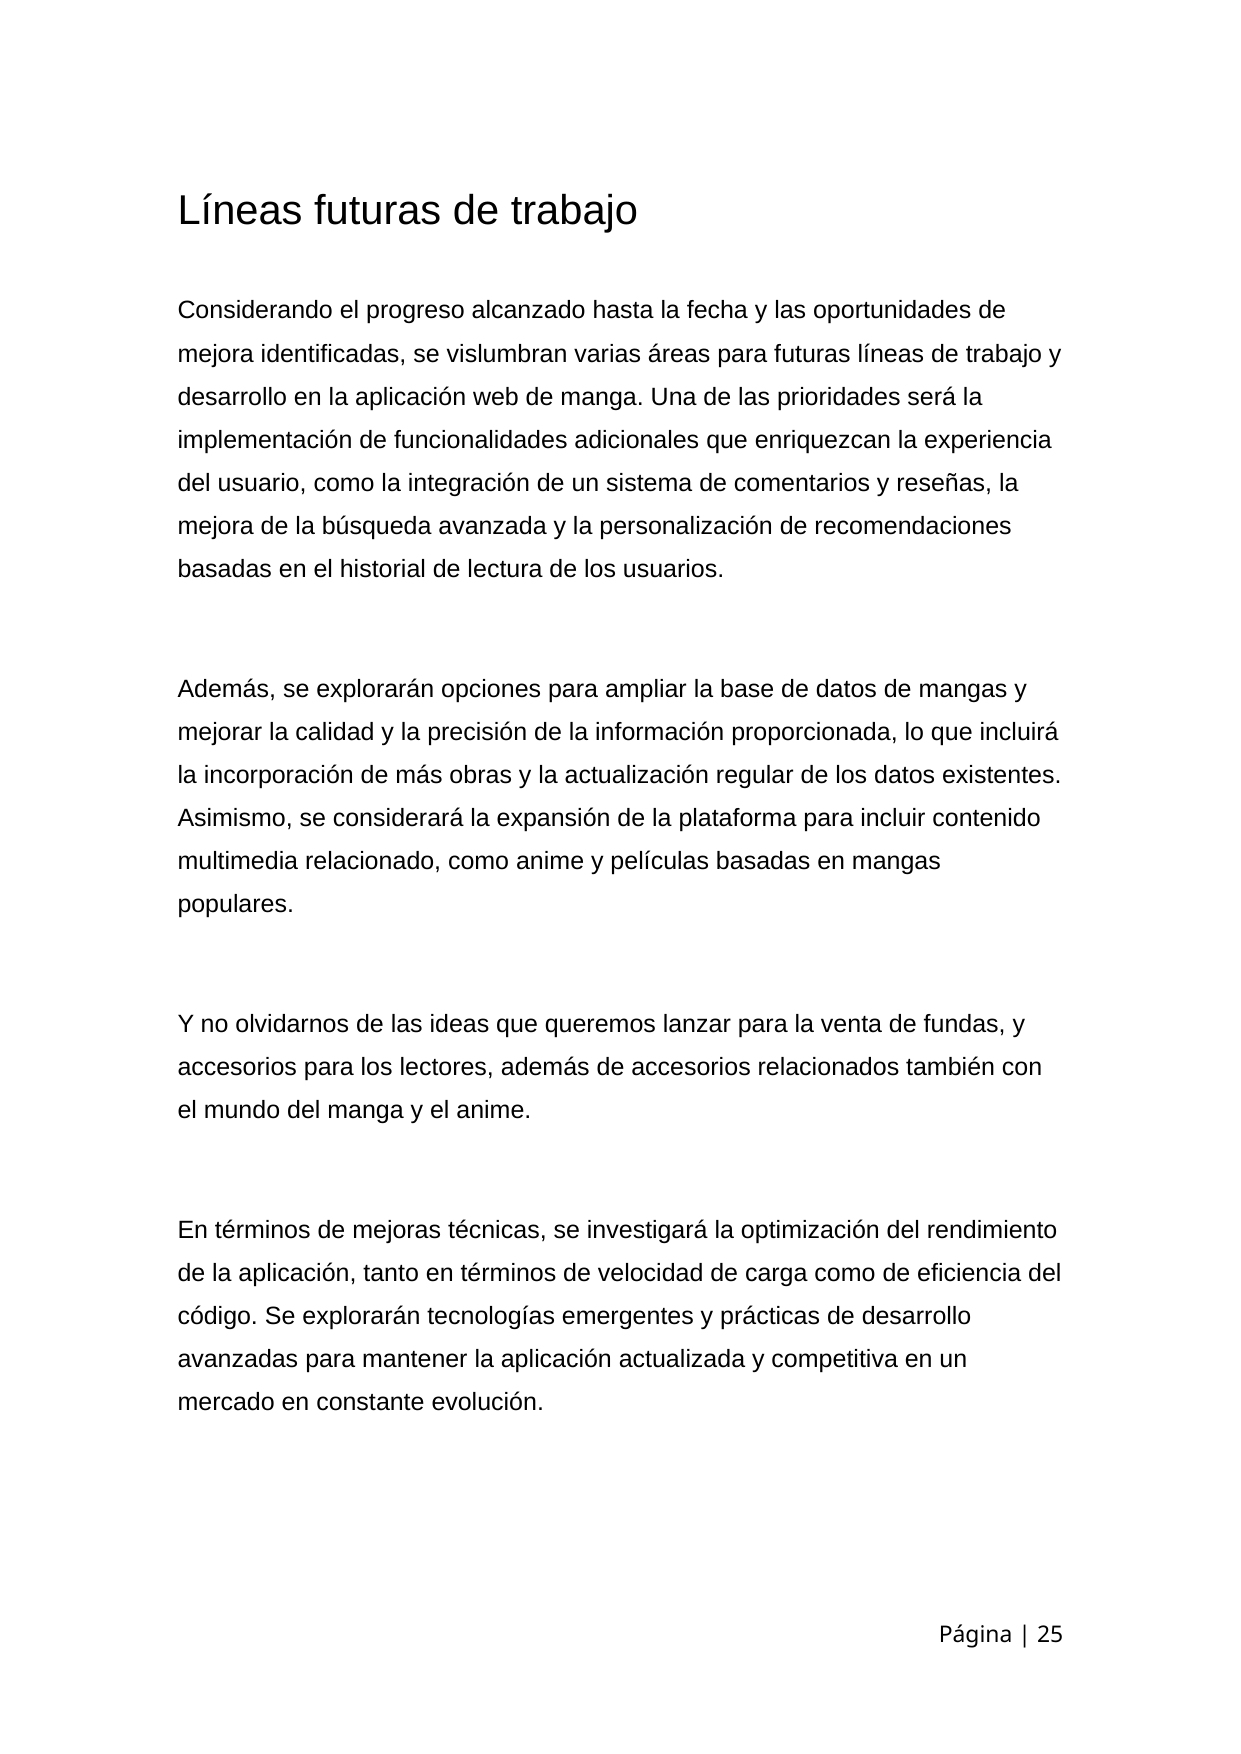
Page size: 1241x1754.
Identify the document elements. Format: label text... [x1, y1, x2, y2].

text Y no olvidarnos de las ideas que queremos lanzar para la venta de fundas, y accesorios para los lectores, además de accesorios relacionados también con el mundo del manga y el anime. [177, 1009, 1063, 1124]
subtitle Líneas futuras de trabajo [177, 185, 1063, 233]
text En términos de mejoras técnicas, se investigará la optimización del rendimiento de la aplicación, tanto en términos de velocidad de carga como de eficiencia del código. Se explorarán tecnologías emergentes y prácticas de desarrollo avanzadas para mantener la aplicación actualizada y competitiva en un mercado en constante evolución. [177, 1215, 1063, 1416]
text Además, se explorarán opciones para ampliar la base de datos de mangas y mejorar la calidad y la precisión de la información proporcionada, lo que incluirá la incorporación de más obras y la actualización regular de los datos existentes. Asimismo, se considerará la expansión de la plataforma para incluir contenido multimedia relacionado, como anime y películas basadas en mangas populares. [177, 674, 1063, 918]
text Considerando el progreso alcanzado hasta la fecha y las oportunidades de mejora identificadas, se vislumbran varias áreas para futuras líneas de trabajo y desarrollo en la aplicación web de manga. Una de las prioridades será la implementación de funcionalidades adicionales que enriquezcan la experiencia del usuario, como la integración de un sistema de comentarios y reseñas, la mejora de la búsqueda avanzada y la personalización de recomendaciones basadas en el historial de lectura de los usuarios. [177, 296, 1063, 583]
